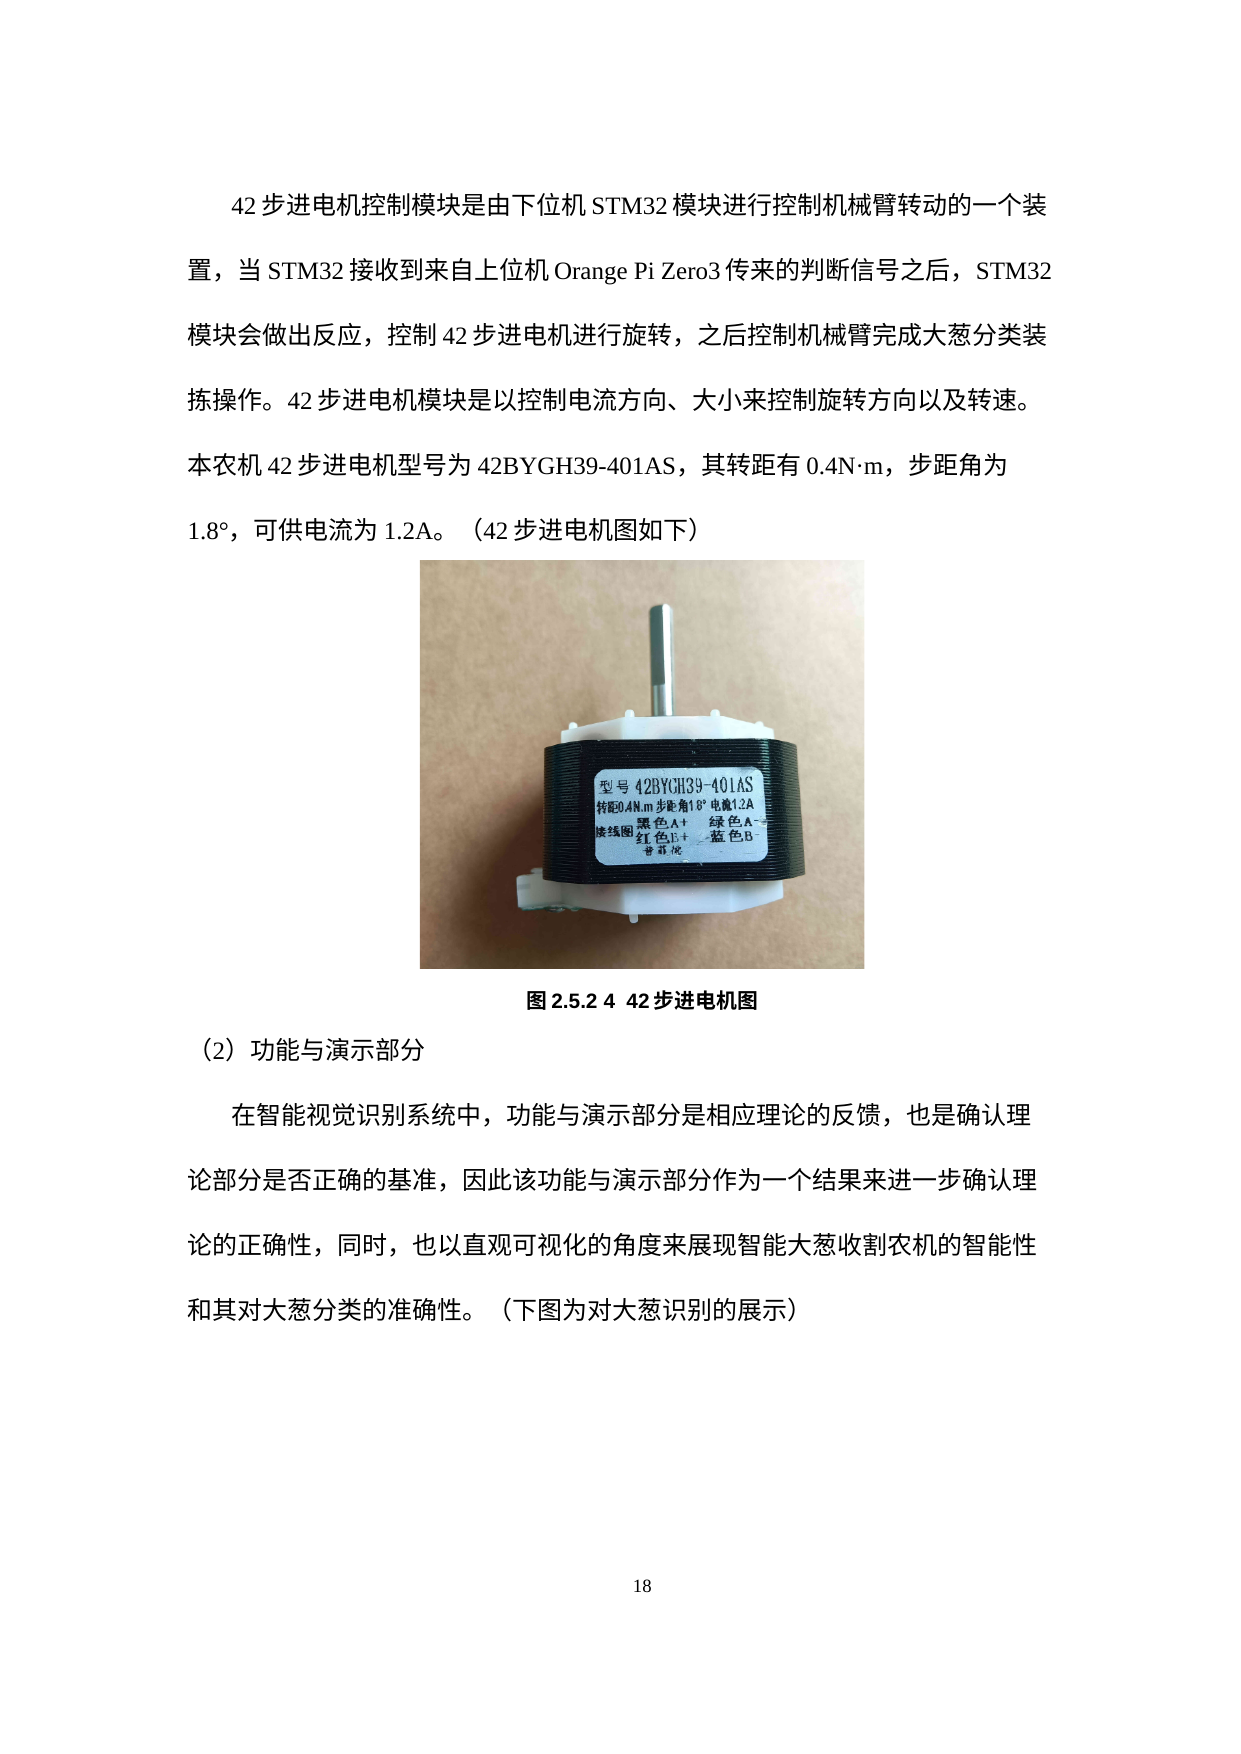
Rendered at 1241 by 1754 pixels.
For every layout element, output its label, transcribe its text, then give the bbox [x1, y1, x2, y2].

text 在智能视觉识别系统中，功能与演示部分是相应理论的反馈，也是确认理论部分是否正确的基准，因此该功能与演示部分作为一个结果来进一步确认理论的正确性，同时，也以直观可视化的角度来展现智能大葱收割农机的智能性和其对大葱分类的准确性。（下图为对大葱识别的展示） [187, 1081, 1053, 1341]
text 42步进电机控制模块是由下位机STM32模块进行控制机械臂转动的一个装置，当STM32接收到来自上位机Orange Pi Zero3传来的判断信号之后，STM32模块会做出反应，控制42步进电机进行旋转，之后控制机械臂完成大葱分类装拣操作。42步进电机模块是以控制电流方向、大小来控制旋转方向以及转速。本农机42步进电机型号为42BYGH39-401AS，其转距有0.4N·m，步距角为1.8°，可供电流为1.2A。（42步进电机图如下） [187, 171, 1053, 561]
text 图2.5.2 4 42步进电机图 [187, 983, 1053, 1016]
picture [419, 560, 865, 969]
text （2）功能与演示部分 [187, 1016, 1053, 1081]
